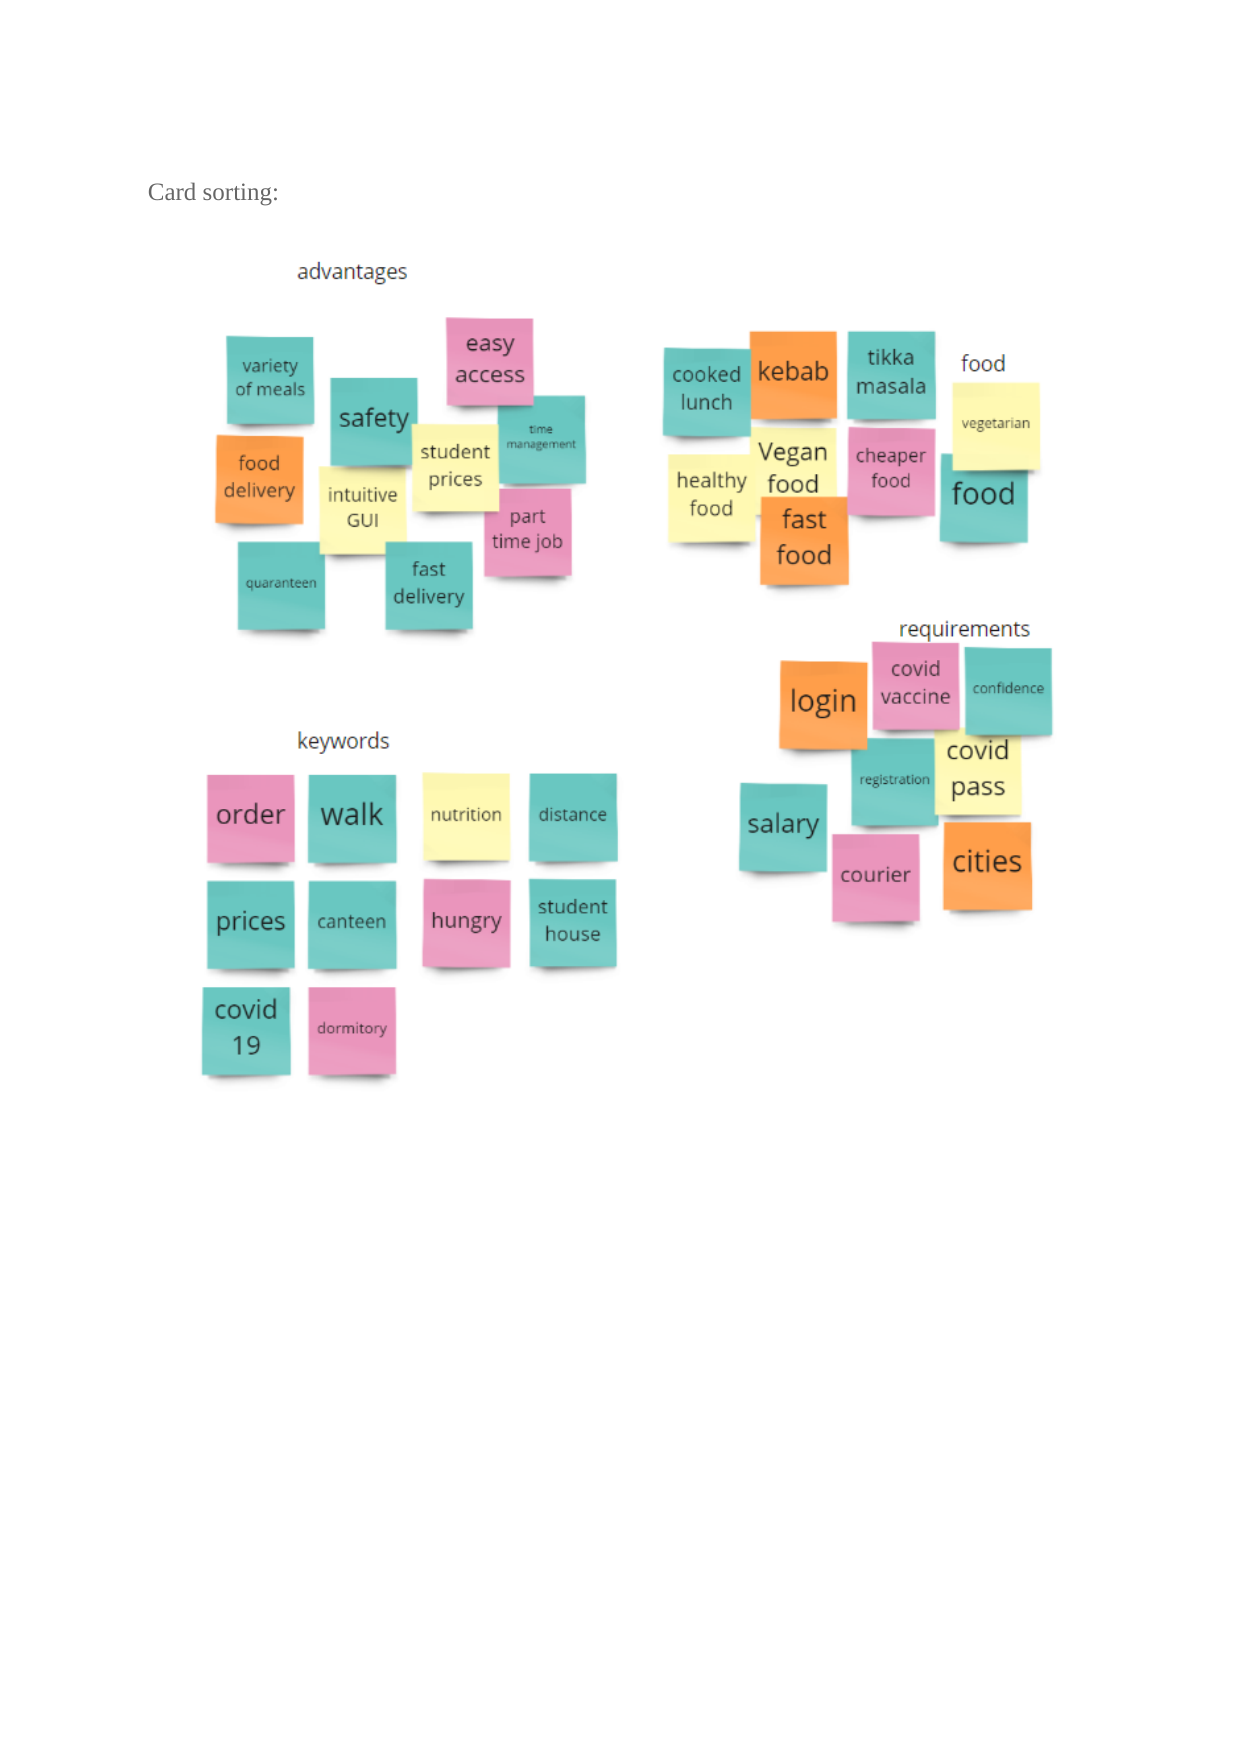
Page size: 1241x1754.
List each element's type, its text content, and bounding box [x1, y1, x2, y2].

picture [147, 244, 1093, 1147]
subtitle Card sorting: [148, 177, 1093, 206]
